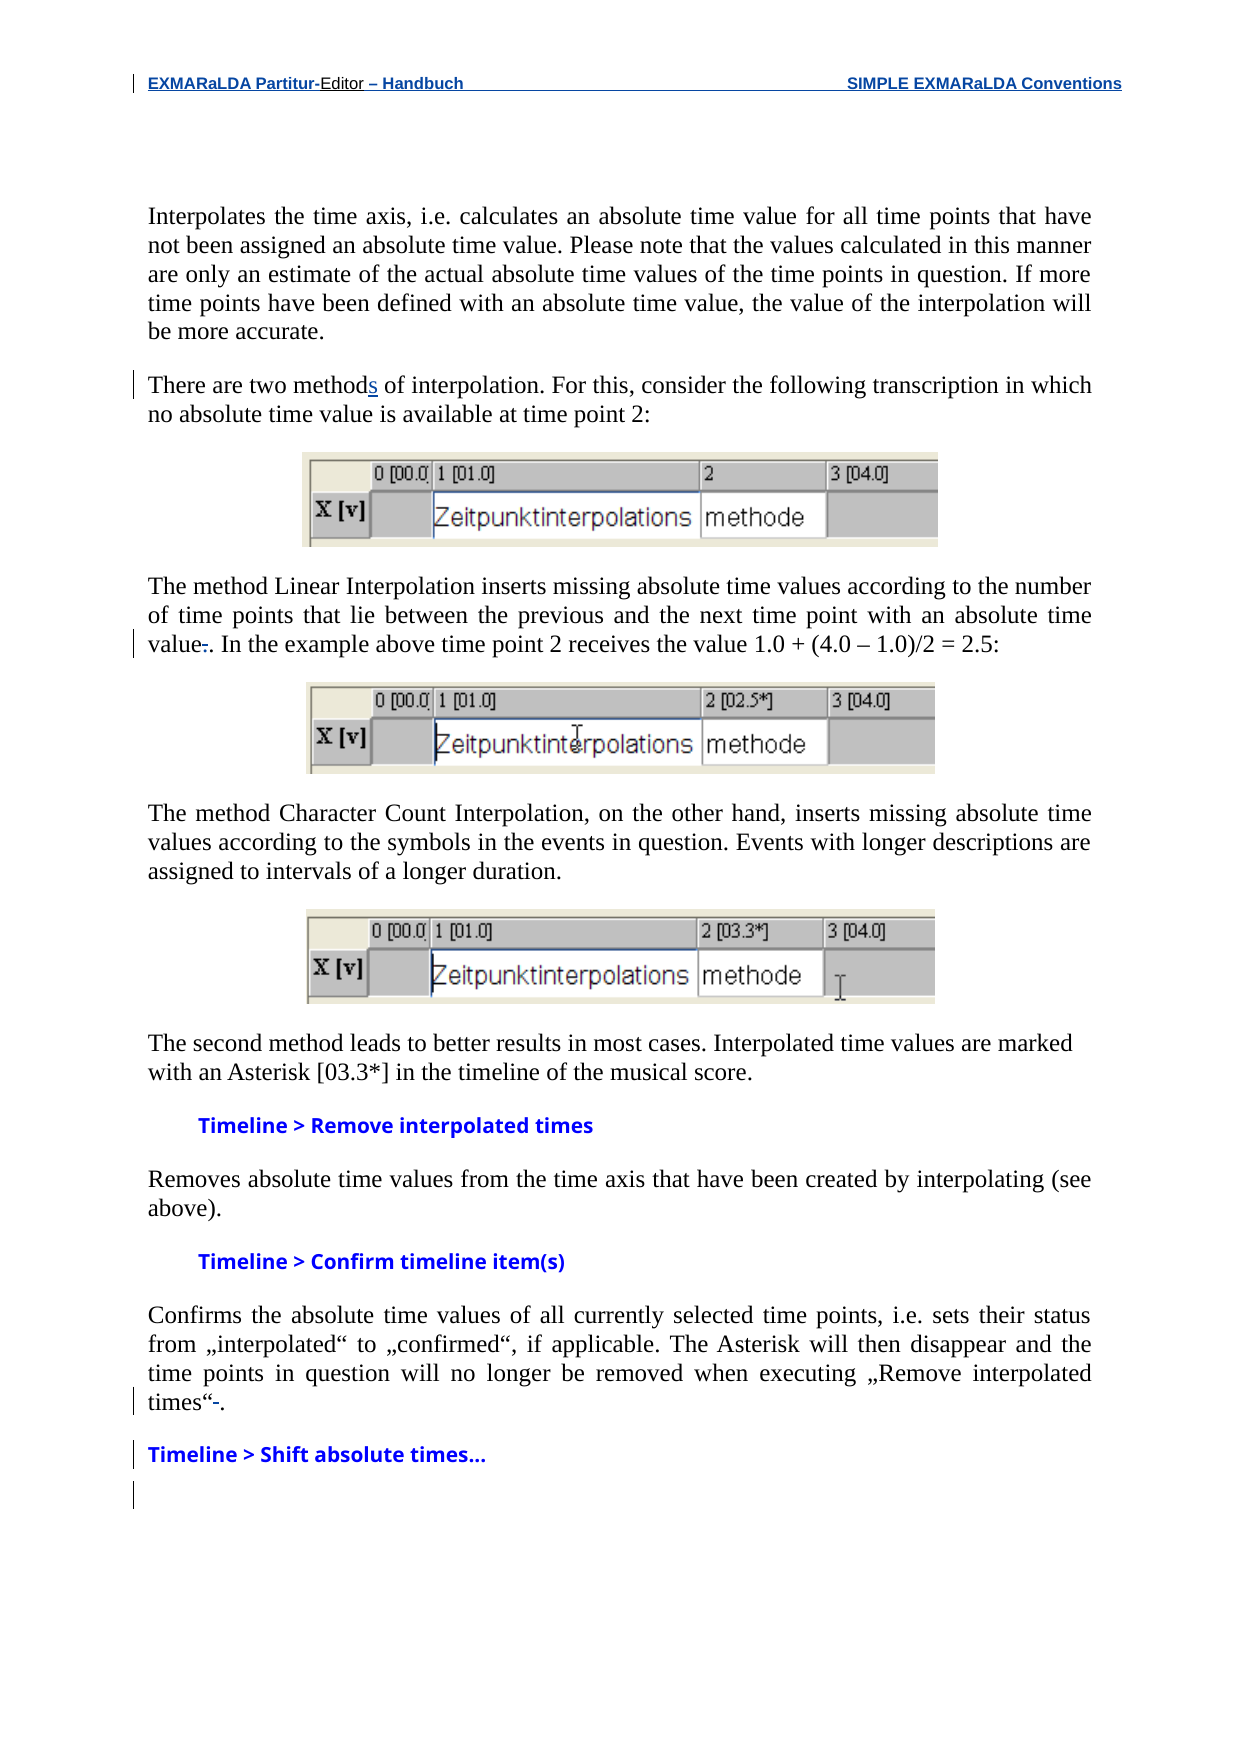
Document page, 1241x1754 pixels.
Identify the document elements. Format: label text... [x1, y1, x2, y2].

text There are two method of interpolation. For this, consider the following transcription in which no absolute time value is available at time point 2: [148, 370, 1093, 428]
text The second method leads to better results in most cases. Interpolated time values are marked with an Asterisk [03.3*] in the timeline of the musical score. [148, 1028, 1093, 1086]
picture [306, 909, 935, 1004]
subtitle Timeline > Shift absolute times... [148, 1440, 1093, 1469]
picture [302, 452, 938, 547]
subtitle Timeline > Confirm timeline item(s) [198, 1247, 1093, 1275]
text Removes absolute time values from the time axis that have been created by interpolating (see above). [148, 1164, 1093, 1222]
text Confirms the absolute time values of all currently selected time points, i.e. sets their status from „interpolated“ to „confirmed“, if applicable. The Asterisk will then disappear and the time points in question will no longer be removed when executing „Remove interpolated times“. [148, 1300, 1093, 1415]
picture [306, 682, 935, 774]
text Interpolates the time axis, i.e. calculates an absolute time value for all time points that have not been assigned an absolute time value. Please note that the values calculated in this manner are only an estimate of the actual absolute time values of the time points in question. If more time points have been defined with an absolute time value, the value of the interpolation will be more accurate. [148, 201, 1093, 345]
text The method Linear Interpolation inserts missing absolute time values according to the number of time points that lie between the previous and the next time point with an absolute time value. In the example above time point 2 receives the value 1.0 + (4.0 – 1.0)/2 = 2.5: [148, 571, 1093, 658]
subtitle Timeline > Remove interpolated times [198, 1111, 1093, 1139]
text The method Character Count Interpolation, on the other hand, inserts missing absolute time values according to the symbols in the events in question. Events with longer descriptions are assigned to intervals of a longer duration. [148, 798, 1093, 885]
